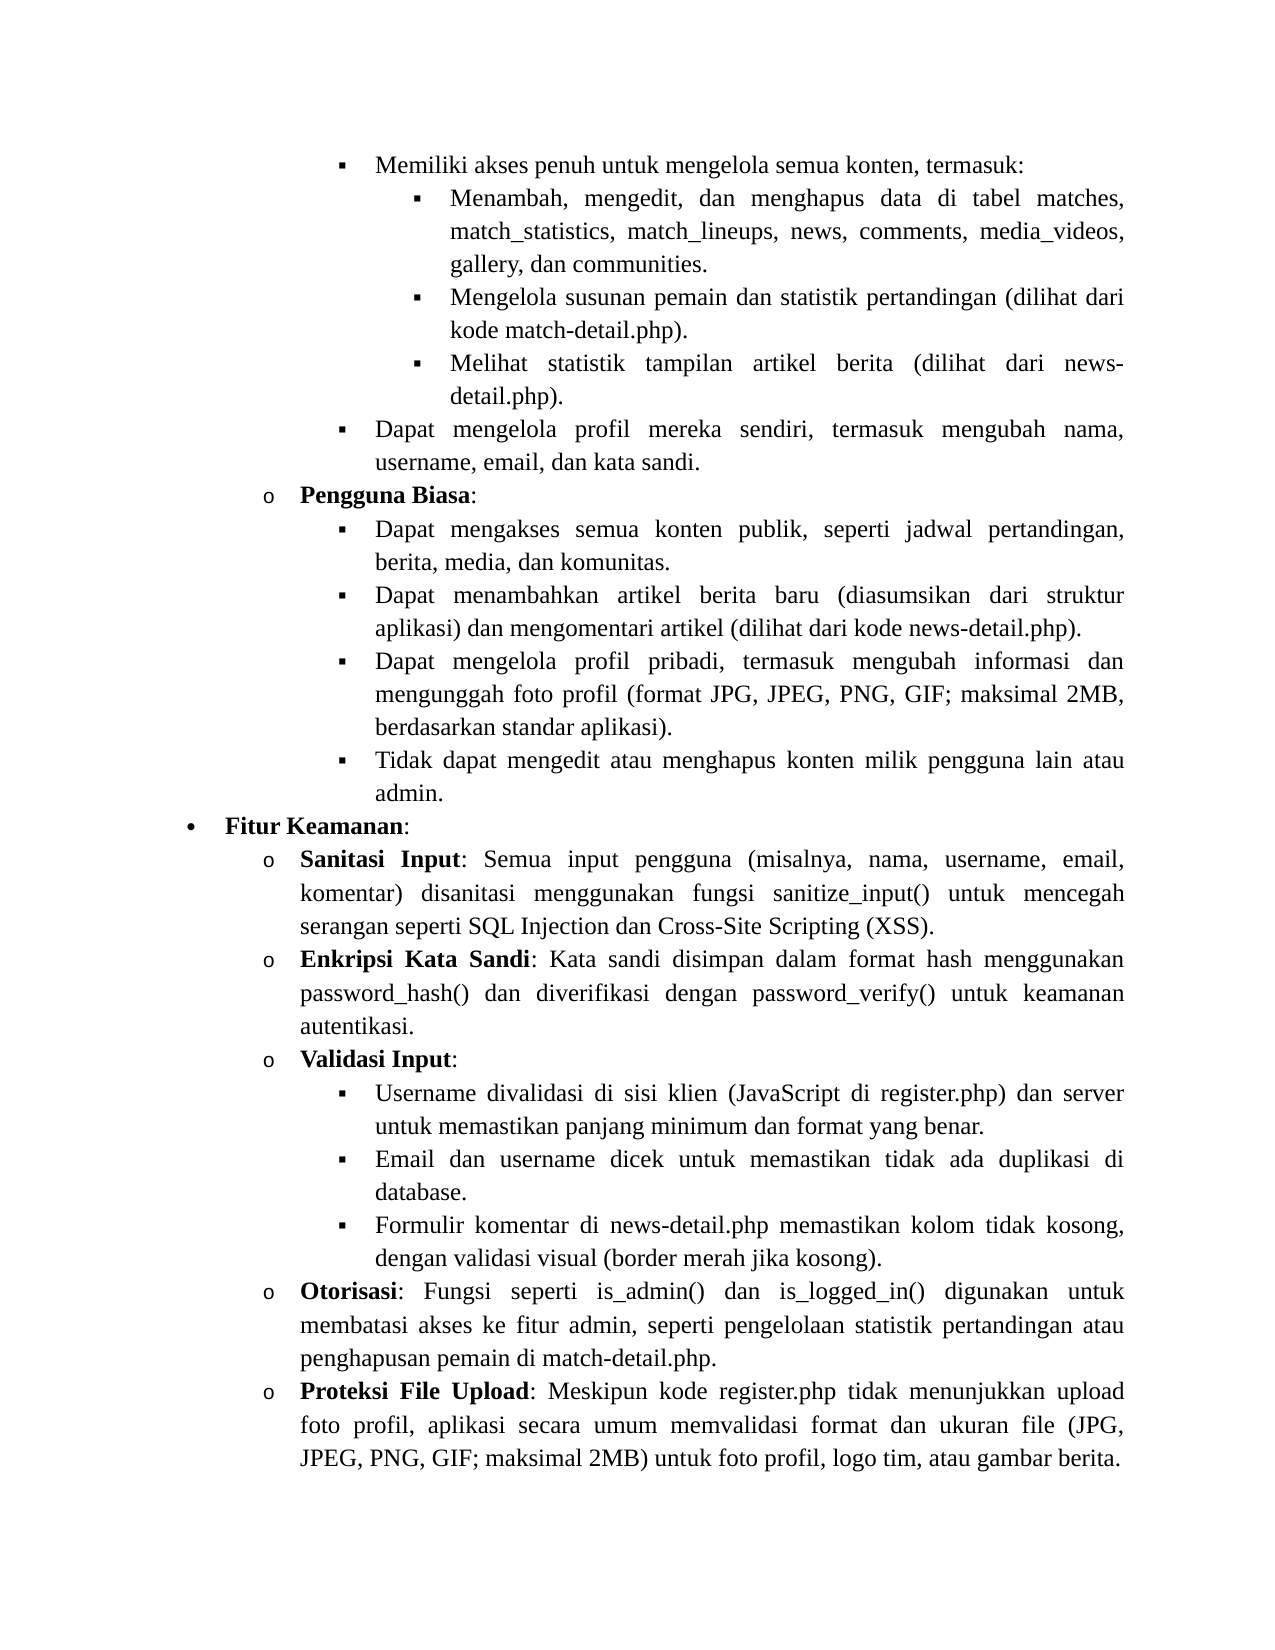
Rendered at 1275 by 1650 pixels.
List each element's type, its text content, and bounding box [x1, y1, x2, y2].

list Dapat mengelola profil mereka sendiri, termasuk mengubah nama, username, email, dan kata sandi. [337, 414, 1125, 476]
list Pengguna Biasa: [262, 480, 1125, 510]
list Tidak dapat mengedit atau menghapus konten milik pengguna lain atau admin. [337, 745, 1125, 807]
list Memiliki akses penuh untuk mengelola semua konten, termasuk: [337, 150, 1125, 179]
list Email dan username dicek untuk memastikan tidak ada duplikasi di database. [337, 1144, 1125, 1206]
list Validasi Input: [262, 1044, 1125, 1074]
list Enkripsi Kata Sandi: Kata sandi disimpan dalam format hash menggunakan password_hash() dan diverifikasi dengan password_verify() untuk keamanan autentikasi. [262, 944, 1125, 1040]
list Formulir komentar di news-detail.php memastikan kolom tidak kosong, dengan validasi visual (border merah jika kosong). [337, 1210, 1125, 1272]
list Dapat menambahkan artikel berita baru (diasumsikan dari struktur aplikasi) dan mengomentari artikel (dilihat dari kode news-detail.php). [337, 580, 1125, 642]
list Dapat mengelola profil pribadi, termasuk mengubah informasi dan mengunggah foto profil (format JPG, JPEG, PNG, GIF; maksimal 2MB, berdasarkan standar aplikasi). [337, 646, 1125, 741]
list Mengelola susunan pemain dan statistik pertandingan (dilihat dari kode match-detail.php). [412, 282, 1125, 344]
list Otorisasi: Fungsi seperti is_admin() dan is_logged_in() digunakan untuk membatasi akses ke fitur admin, seperti pengelolaan statistik pertandingan atau penghapusan pemain di match-detail.php. [262, 1276, 1125, 1372]
list Melihat statistik tampilan artikel berita (dilihat dari news-detail.php). [412, 348, 1125, 410]
list Sanitasi Input: Semua input pengguna (misalnya, nama, username, email, komentar) disanitasi menggunakan fungsi sanitize_input() untuk mencegah serangan seperti SQL Injection dan Cross-Site Scripting (XSS). [262, 844, 1125, 940]
list Fitur Keamanan: [187, 811, 1125, 840]
list Dapat mengakses semua konten publik, seperti jadwal pertandingan, berita, media, dan komunitas. [337, 514, 1125, 576]
list Username divalidasi di sisi klien (JavaScript di register.php) dan server untuk memastikan panjang minimum dan format yang benar. [337, 1078, 1125, 1140]
list Menambah, mengedit, dan menghapus data di tabel matches, match_statistics, match_lineups, news, comments, media_videos, gallery, dan communities. [412, 183, 1125, 278]
list Proteksi File Upload: Meskipun kode register.php tidak menunjukkan upload foto profil, aplikasi secara umum memvalidasi format dan ukuran file (JPG, JPEG, PNG, GIF; maksimal 2MB) untuk foto profil, logo tim, atau gambar berita. [262, 1376, 1125, 1472]
